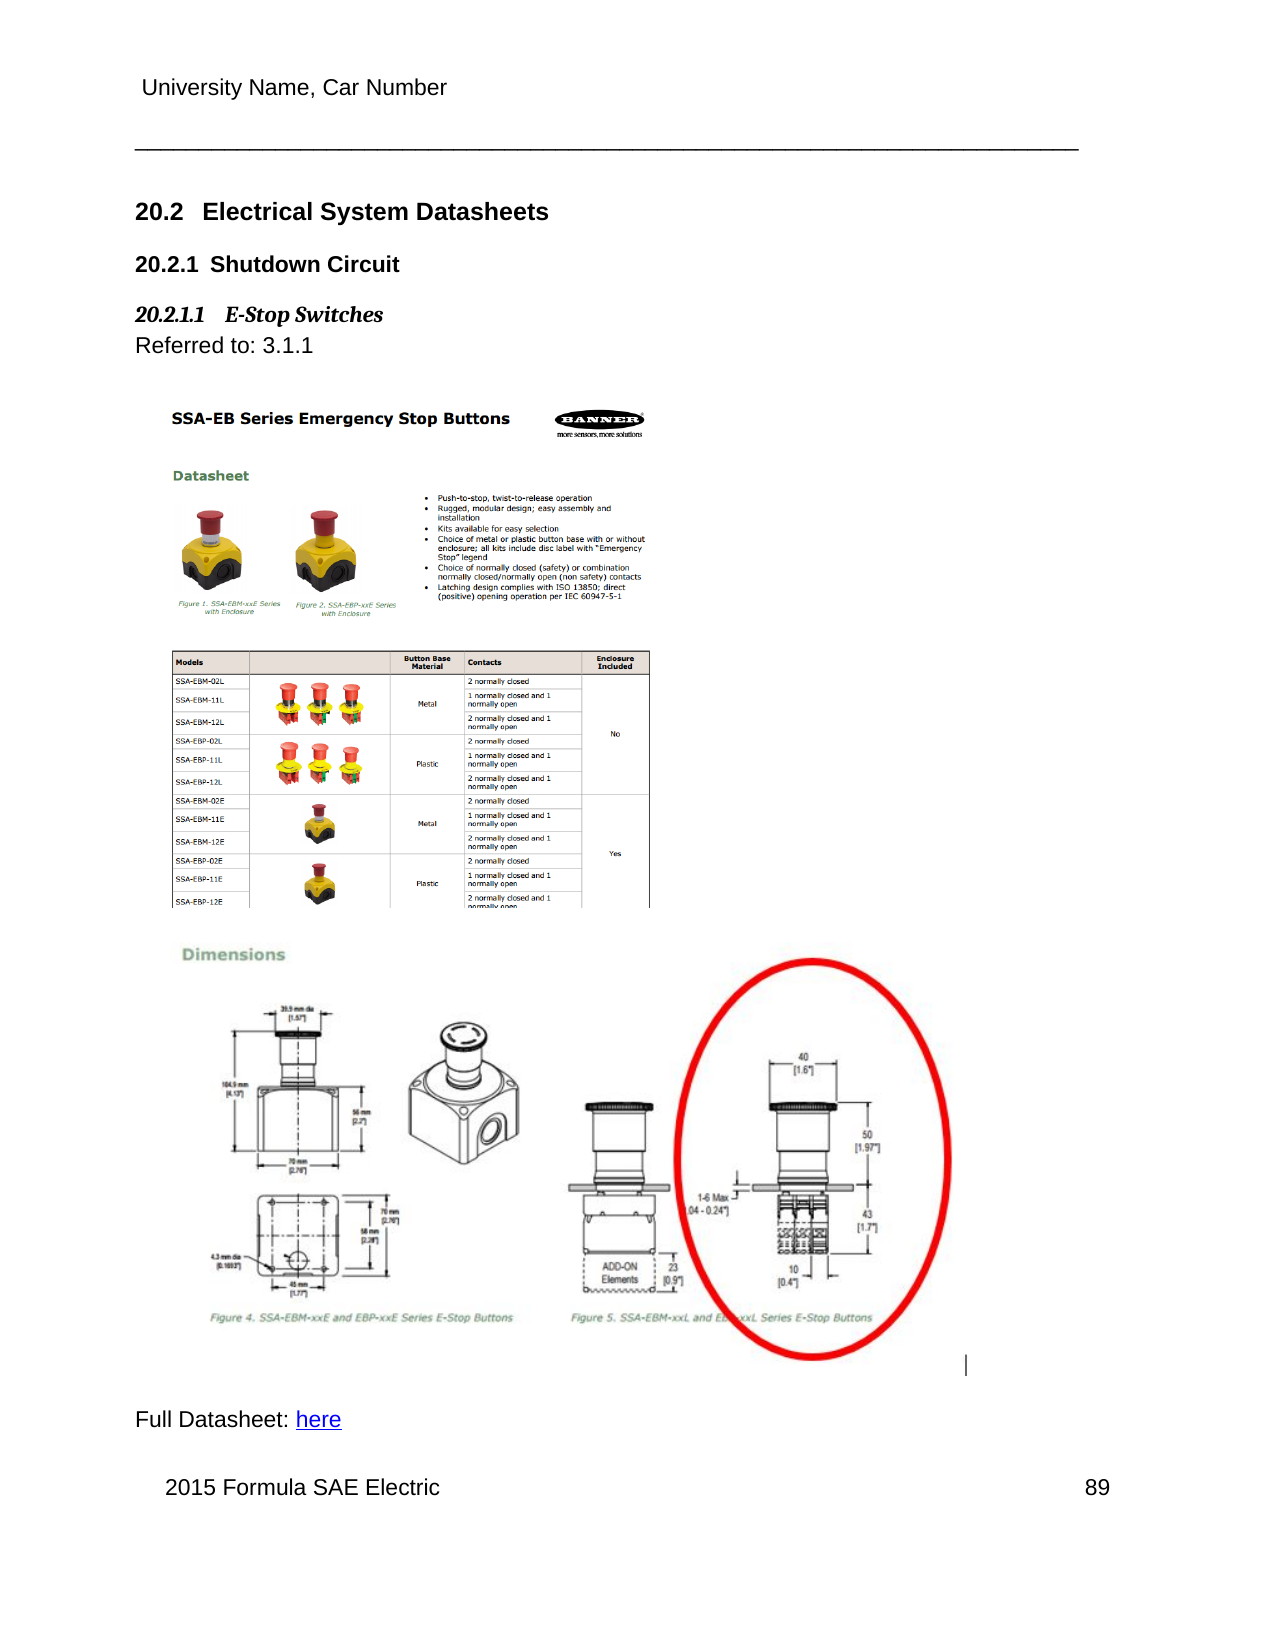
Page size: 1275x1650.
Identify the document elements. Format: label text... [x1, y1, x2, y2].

text Referred to: 2.1.1 [135, 332, 1140, 358]
picture [170, 923, 968, 1376]
subtitle Electrical System Datasheets [135, 197, 1140, 225]
subtitle Shutdown Circuit [135, 251, 1140, 277]
text Full Datasheet: here [135, 1406, 1140, 1433]
picture [135, 382, 666, 908]
subtitle E-Stop Switches [135, 302, 1140, 328]
